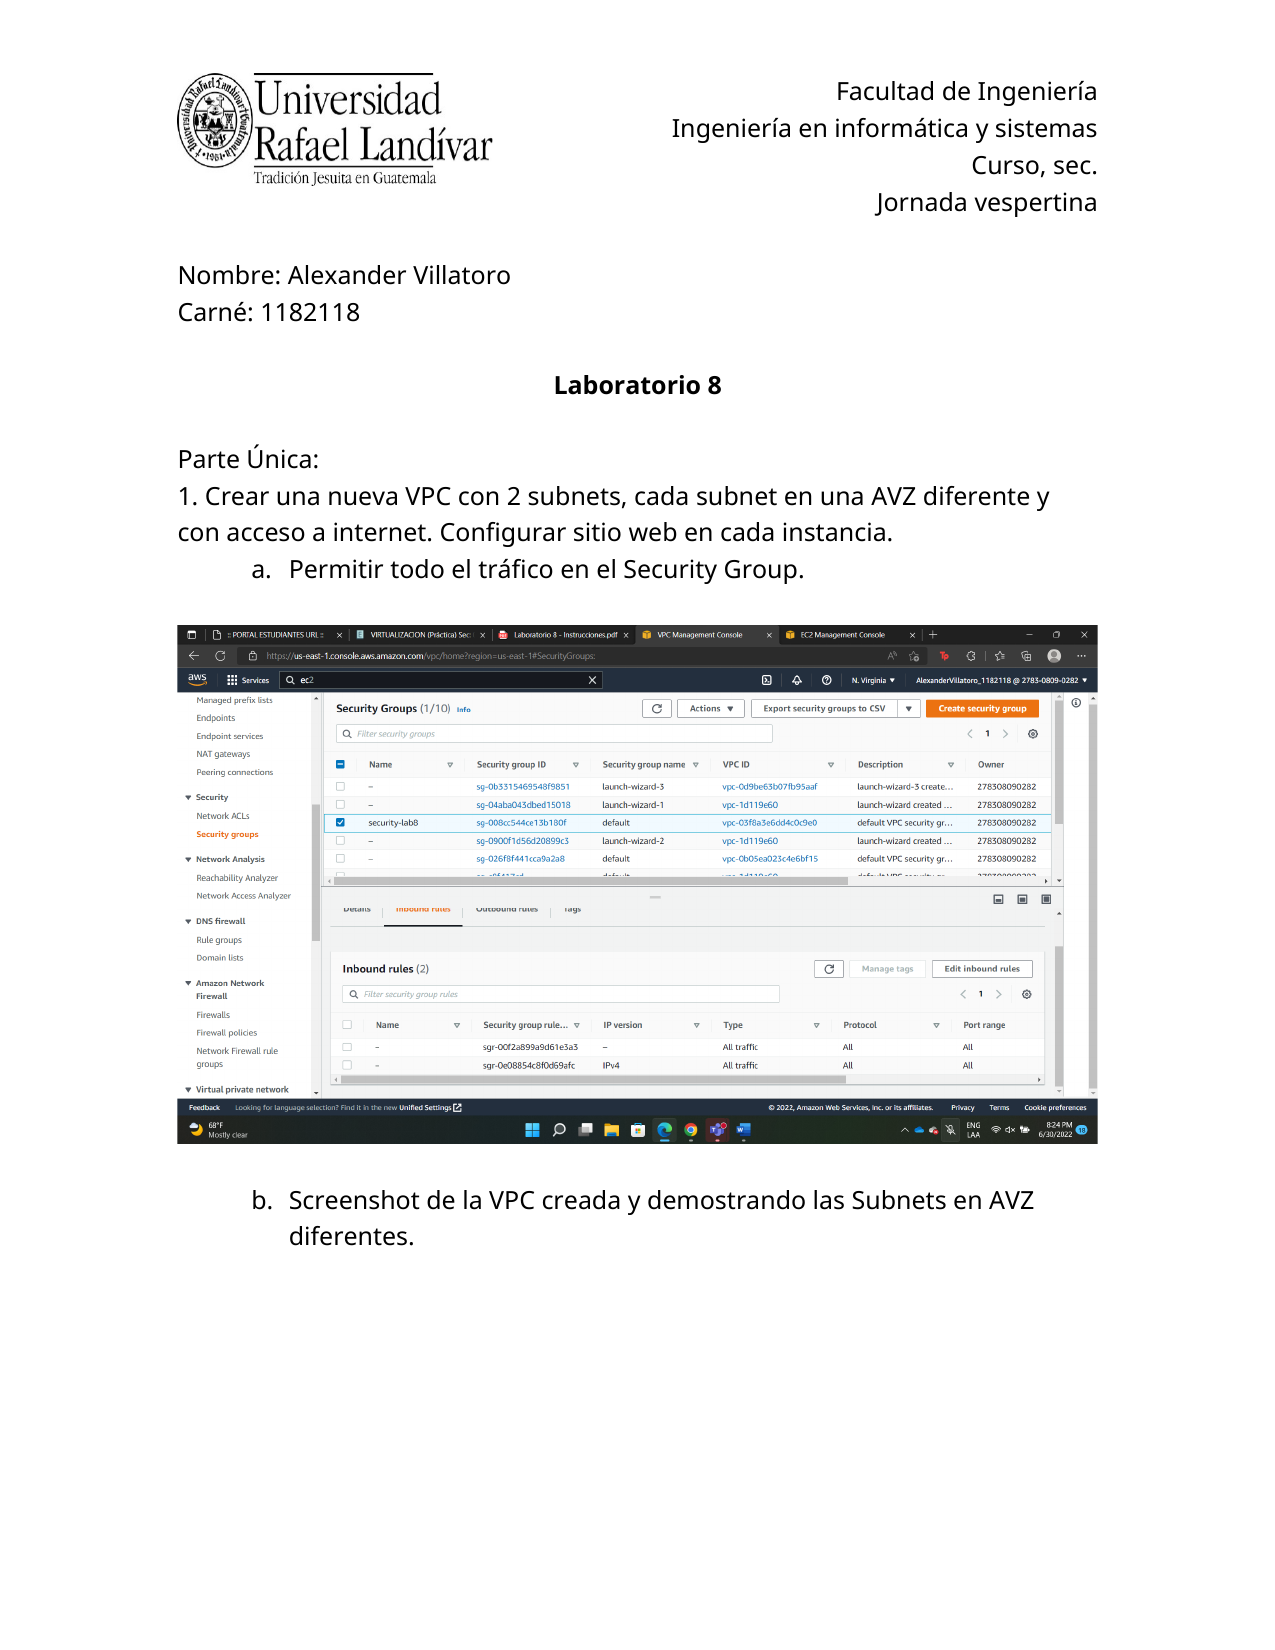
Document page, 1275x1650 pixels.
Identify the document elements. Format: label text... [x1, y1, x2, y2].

text Jornada vespertina [177, 184, 1098, 218]
list Permitir todo el tráfico en el Security Group. [251, 552, 1098, 586]
text Laboratorio 8 [177, 368, 1098, 402]
text Nombre: Alexander Villatoro [177, 258, 1098, 292]
picture [177, 625, 1098, 1144]
text 1. Crear una nueva VPC con 2 subnets, cada subnet en una AVZ diferente y con acceso a internet. Configurar sitio web en cada instancia. [177, 478, 1098, 549]
text Facultad de Ingeniería [177, 74, 1098, 108]
text Curso, sec. [177, 147, 1098, 181]
text Carné: 1182118 [177, 294, 1098, 328]
text Parte Única: [177, 442, 1098, 476]
list Screenshot de la VPC creada y demostrando las Subnets en AVZ diferentes. [251, 1182, 1098, 1253]
text Ingeniería en informática y sistemas [177, 111, 1098, 145]
